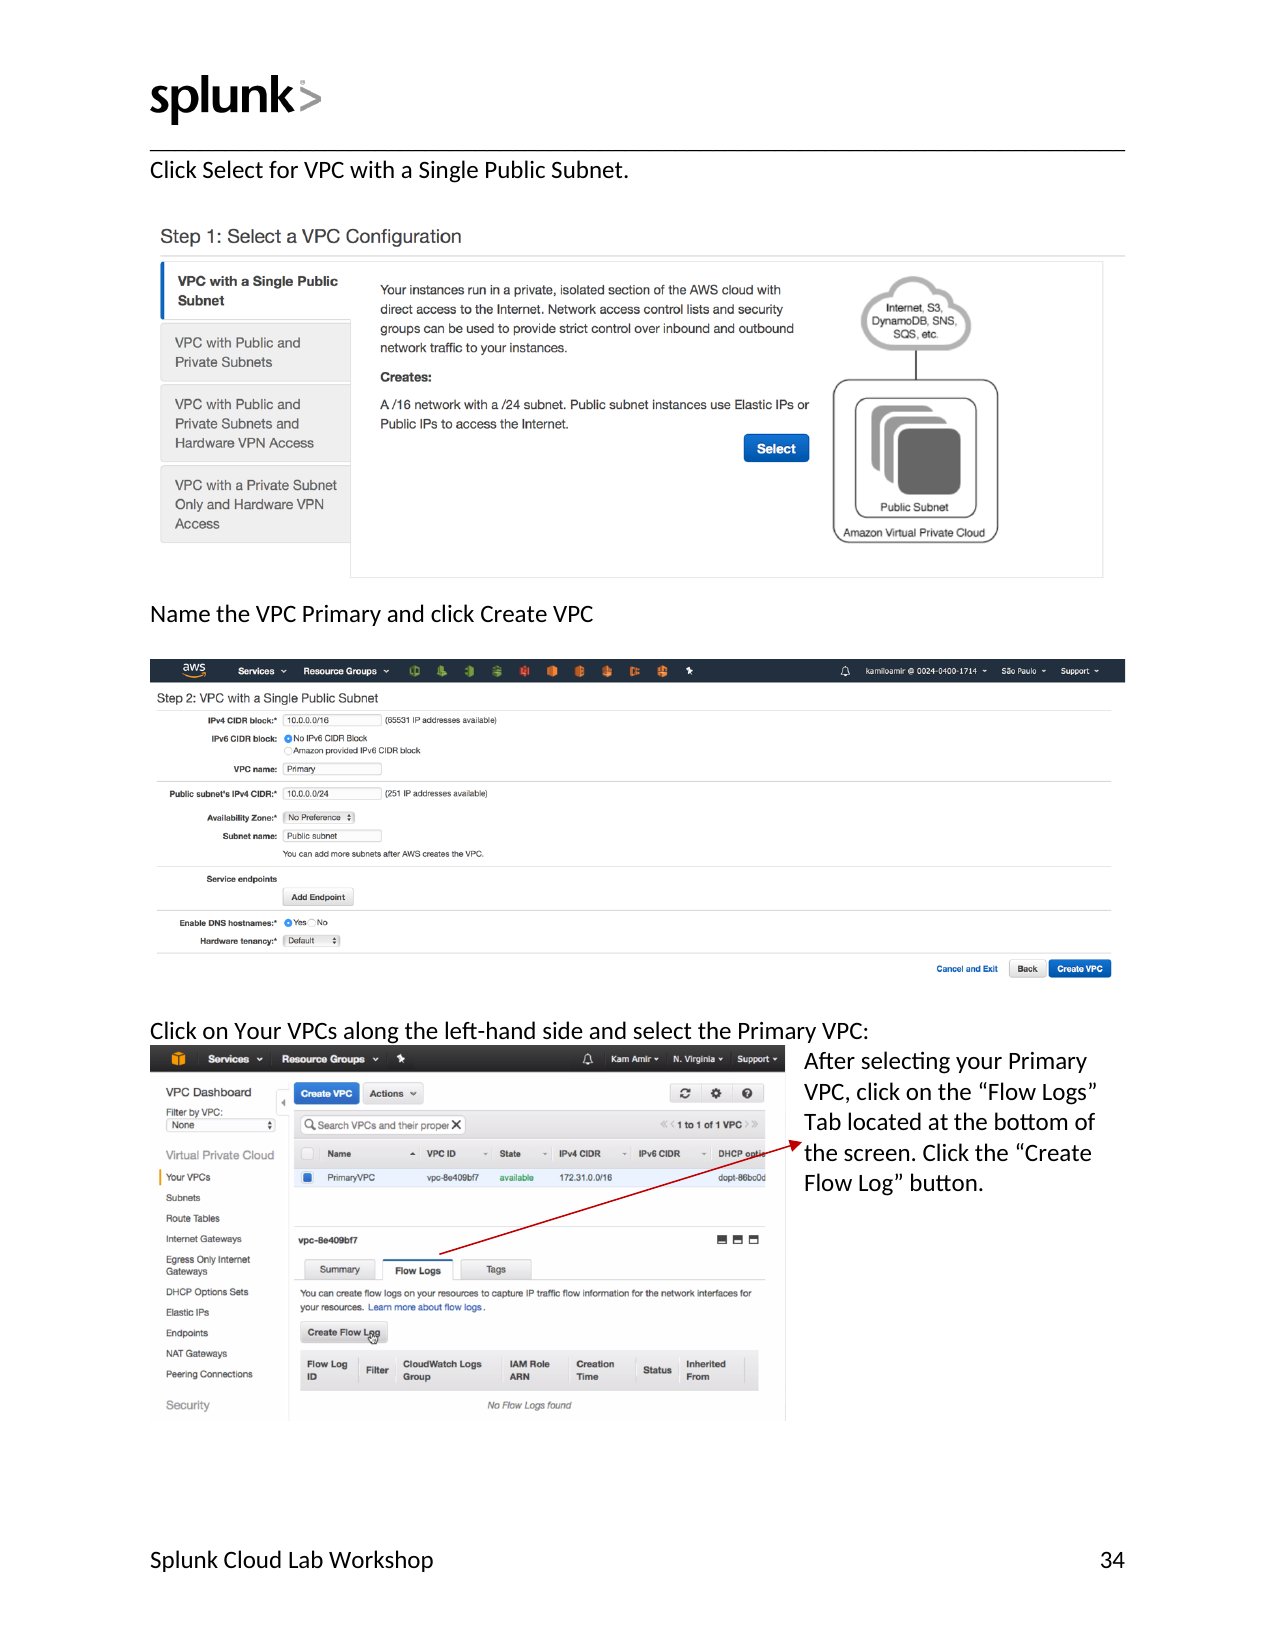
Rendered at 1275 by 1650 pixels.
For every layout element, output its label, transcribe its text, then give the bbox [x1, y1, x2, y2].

picture [150, 75, 321, 125]
picture [150, 659, 1125, 985]
picture [150, 214, 1125, 599]
text After selecting your Primary VPC, click on the “Flow Logs” Tab located at the bottom of the screen. Click the “Create Flow Log” button. [786, 1045, 1125, 1198]
text Name the VPC Primary and click Create VPC [150, 599, 1125, 629]
text Click Select for VPC with a Single Public Subnet. [150, 154, 1125, 184]
text Click on Your VPCs along the left-hand side and select the Primary VPC: [150, 1015, 1125, 1045]
picture [150, 1045, 786, 1421]
